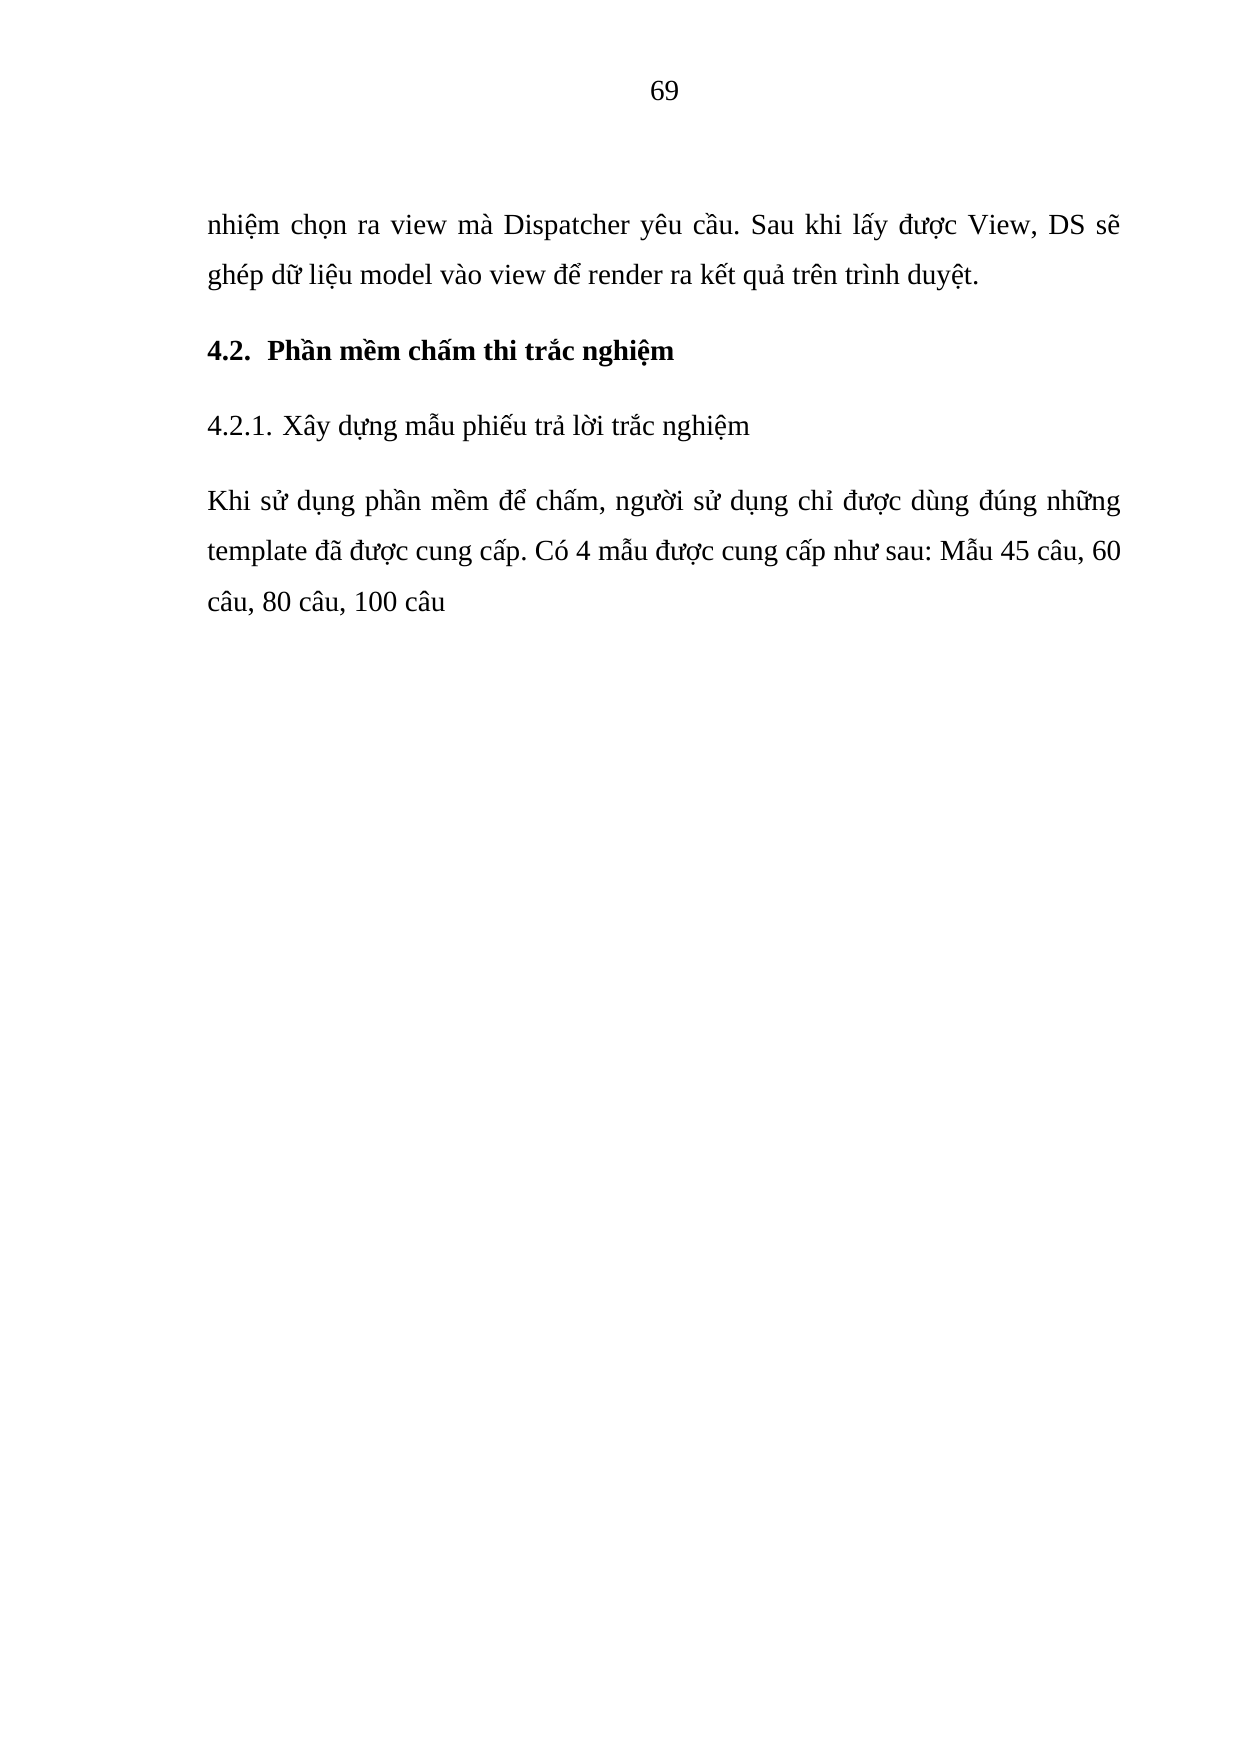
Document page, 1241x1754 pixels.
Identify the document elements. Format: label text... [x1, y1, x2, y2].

text Khi sử dụng phần mềm để chấm, người sử dụng chỉ được dùng đúng những template đã được cung cấp. Có 4 mẫu được cung cấp như sau: Mẫu 45 câu, 60 câu, 80 câu, 100 câu [207, 483, 1122, 617]
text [207, 207, 1122, 291]
subtitle Phần mềm chấm thi trắc nghiệm [207, 333, 1122, 366]
subtitle Xây dựng mẫu phiếu trả lời trắc nghiệm [207, 408, 1122, 441]
